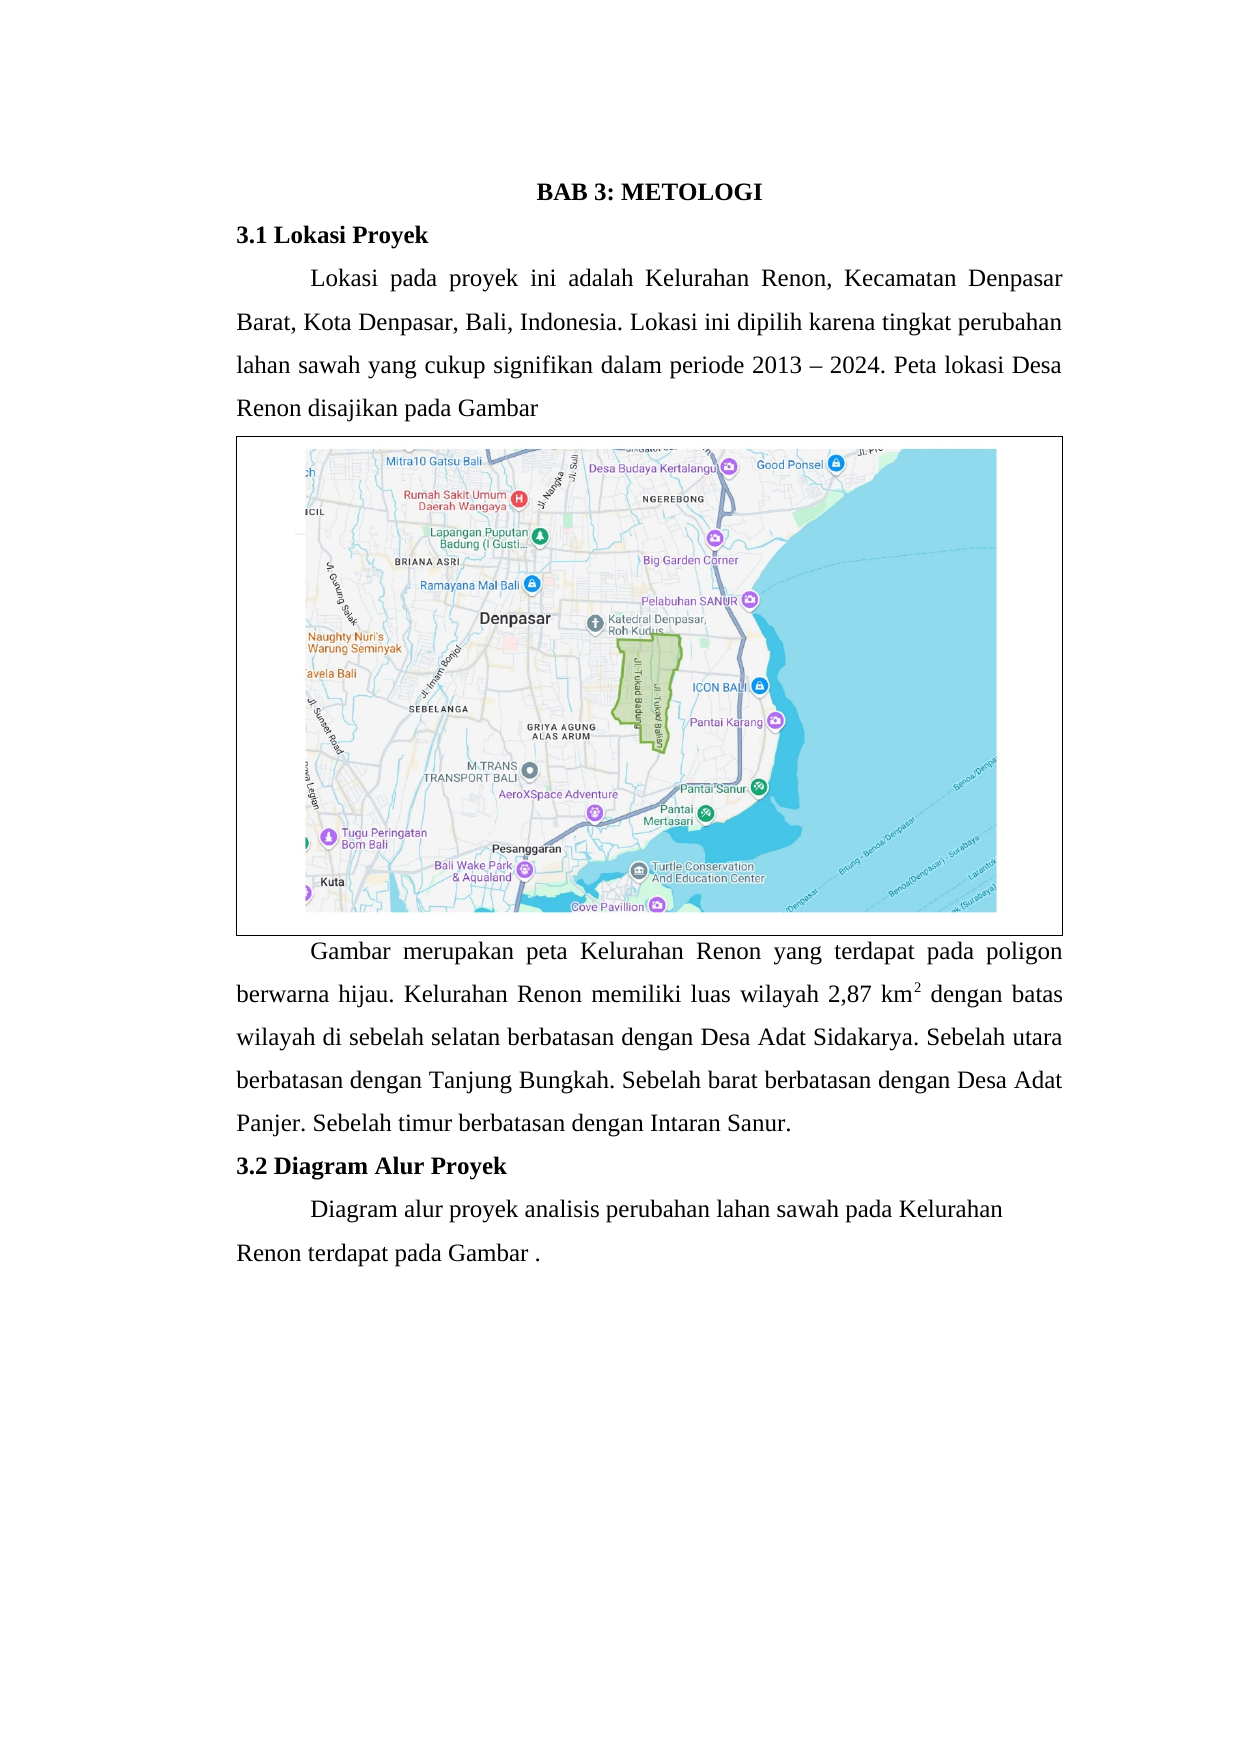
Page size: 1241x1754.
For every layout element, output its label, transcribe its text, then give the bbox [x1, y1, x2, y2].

subtitle 3.2 Diagram Alur Proyek [236, 1151, 1063, 1180]
text Gambar merupakan peta Kelurahan Renon yang terdapat pada poligon berwarna hijau. Kelurahan Renon memiliki luas wilayah 2,87 km2 dengan batas wilayah di sebelah selatan berbatasan dengan Desa Adat Sidakarya. Sebelah utara berbatasan dengan Tanjung Bungkah. Sebelah barat berbatasan dengan Desa Adat Panjer. Sebelah timur berbatasan dengan Intaran Sanur. [236, 936, 1063, 1137]
text Diagram alur proyek analisis perubahan lahan sawah pada Kelurahan Renon terdapat pada Gambar . [236, 1194, 1063, 1266]
picture [294, 437, 1005, 922]
subtitle BAB 3: METOLOGI [236, 177, 1063, 206]
text Lokasi pada proyek ini adalah Kelurahan Renon, Kecamatan Denpasar Barat, Kota Denpasar, Bali, Indonesia. Lokasi ini dipilih karena tingkat perubahan lahan sawah yang cukup signifikan dalam periode 2013 – 2024. Peta lokasi Desa Renon disajikan pada Gambar [236, 263, 1063, 422]
subtitle 3.1 Lokasi Proyek [236, 220, 1063, 249]
table_header [237, 437, 1062, 935]
